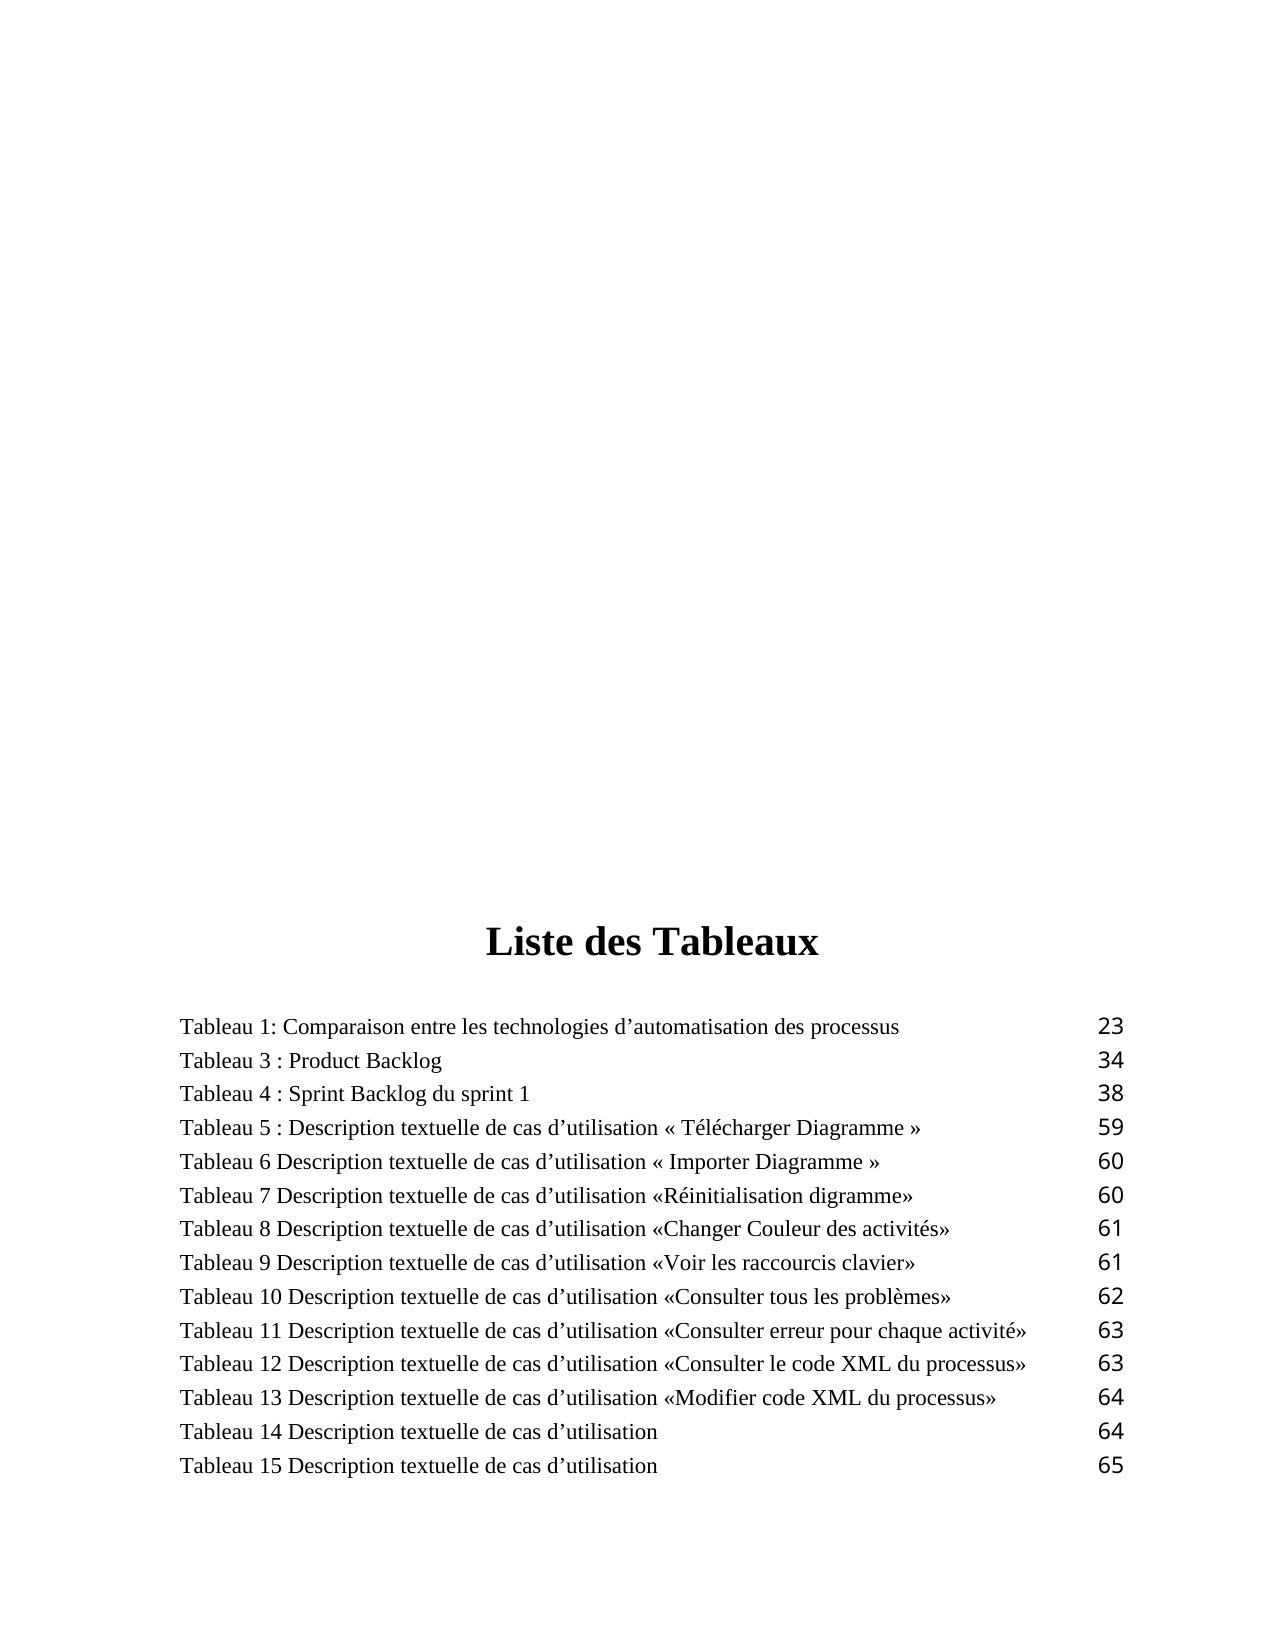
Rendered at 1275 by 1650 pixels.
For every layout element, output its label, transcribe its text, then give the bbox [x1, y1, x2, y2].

text Tableau 11 Description textuelle de cas d’utilisation «Consulter erreur pour chaque activité» 63 [150, 1313, 1125, 1345]
text Tableau 8 Description textuelle de cas d’utilisation «Changer Couleur des activités» 61 [150, 1212, 1125, 1243]
text Tableau 14 Description textuelle de cas d’utilisation 64 [150, 1415, 1125, 1446]
text Tableau 7 Description textuelle de cas d’utilisation «Réinitialisation digramme» 60 [150, 1178, 1125, 1210]
text Tableau 3 : Product Backlog 34 [150, 1043, 1125, 1075]
text Tableau 5 : Description textuelle de cas d’utilisation « Télécharger Diagramme » 59 [150, 1111, 1125, 1142]
text Tableau 4 : Sprint Backlog du sprint 1 38 [150, 1077, 1125, 1108]
text Tableau 6 Description textuelle de cas d’utilisation « Importer Diagramme » 60 [150, 1145, 1125, 1176]
text Liste des Tableaux [150, 917, 1125, 965]
text Tableau 1: Comparaison entre les technologies d’automatisation des processus 23 [150, 1010, 1125, 1041]
text Tableau 9 Description textuelle de cas d’utilisation «Voir les raccourcis clavier» 61 [150, 1246, 1125, 1277]
text Tableau 13 Description textuelle de cas d’utilisation «Modifier code XML du processus» 64 [150, 1381, 1125, 1412]
text Tableau 15 Description textuelle de cas d’utilisation 65 [150, 1448, 1125, 1480]
text Tableau 12 Description textuelle de cas d’utilisation «Consulter le code XML du processus» 63 [150, 1347, 1125, 1378]
text Tableau 10 Description textuelle de cas d’utilisation «Consulter tous les problèmes» 62 [150, 1280, 1125, 1311]
